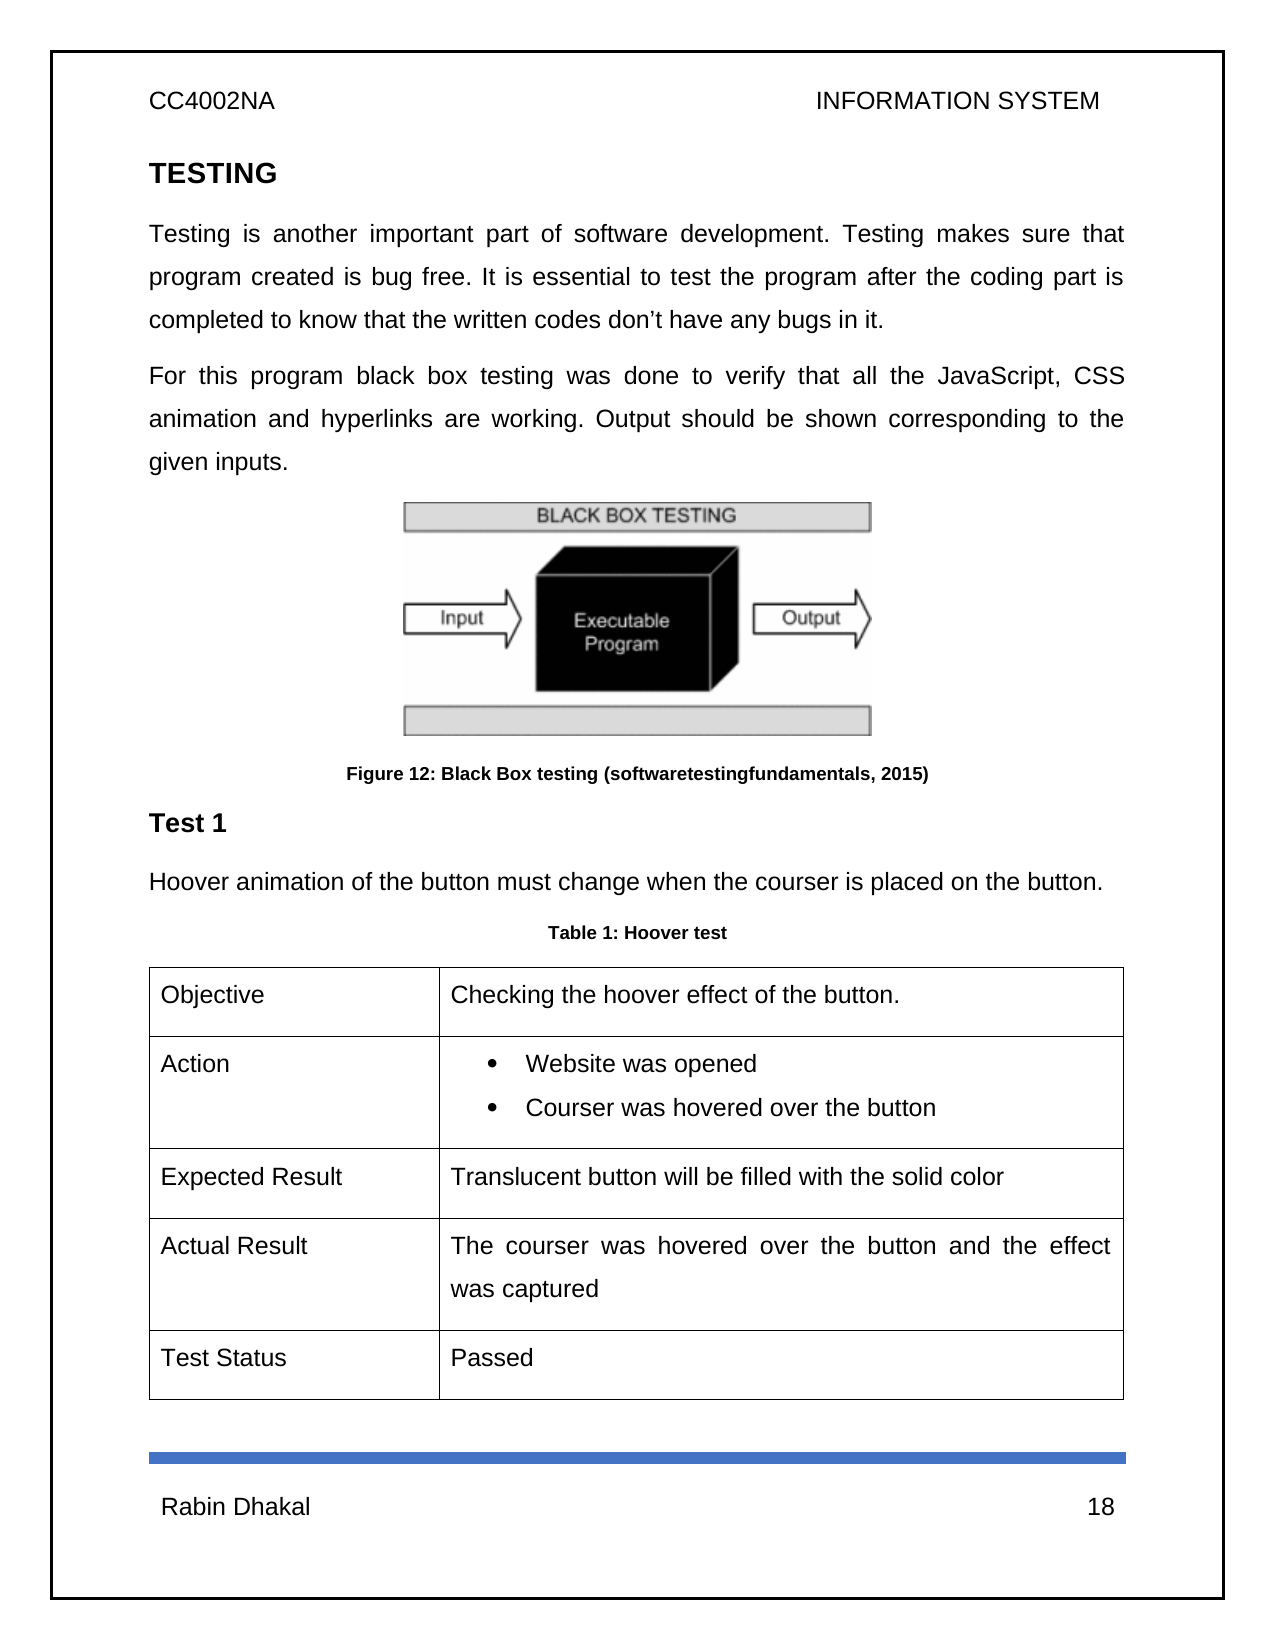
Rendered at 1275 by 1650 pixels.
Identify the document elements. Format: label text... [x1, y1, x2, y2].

picture [403, 502, 872, 736]
subtitle Testing [148, 156, 1126, 189]
table_cell Translucent button will be filled with the solid color [440, 1149, 1123, 1217]
subtitle Test 1 [148, 807, 1126, 838]
table_cell The courser was hovered over the button and the effect was captured [440, 1219, 1123, 1329]
table_cell Expected Result [150, 1149, 439, 1217]
text Hoover animation of the button must change when the courser is placed on the button. [148, 866, 1126, 895]
table_header Checking the hoover effect of the button. [440, 968, 1123, 1036]
table_cell Action [150, 1037, 439, 1148]
table_cell Passed [440, 1331, 1123, 1399]
table_header Objective [150, 968, 439, 1036]
text Testing is another important part of software development. Testing makes sure that program created is bug free. It is essential to test the program after the coding part is completed to know that the written codes don’t have any bugs in it. [148, 219, 1126, 334]
text Figure : Black Box testing [148, 762, 1126, 784]
table_cell Website was opened Courser was hovered over the button [440, 1037, 1123, 1148]
table_cell Actual Result [150, 1219, 439, 1329]
table_cell Test Status [150, 1331, 439, 1399]
text For this program black box testing was done to verify that all the JavaScript, CSS animation and hyperlinks are working. Output should be shown corresponding to the given inputs. [148, 361, 1126, 476]
